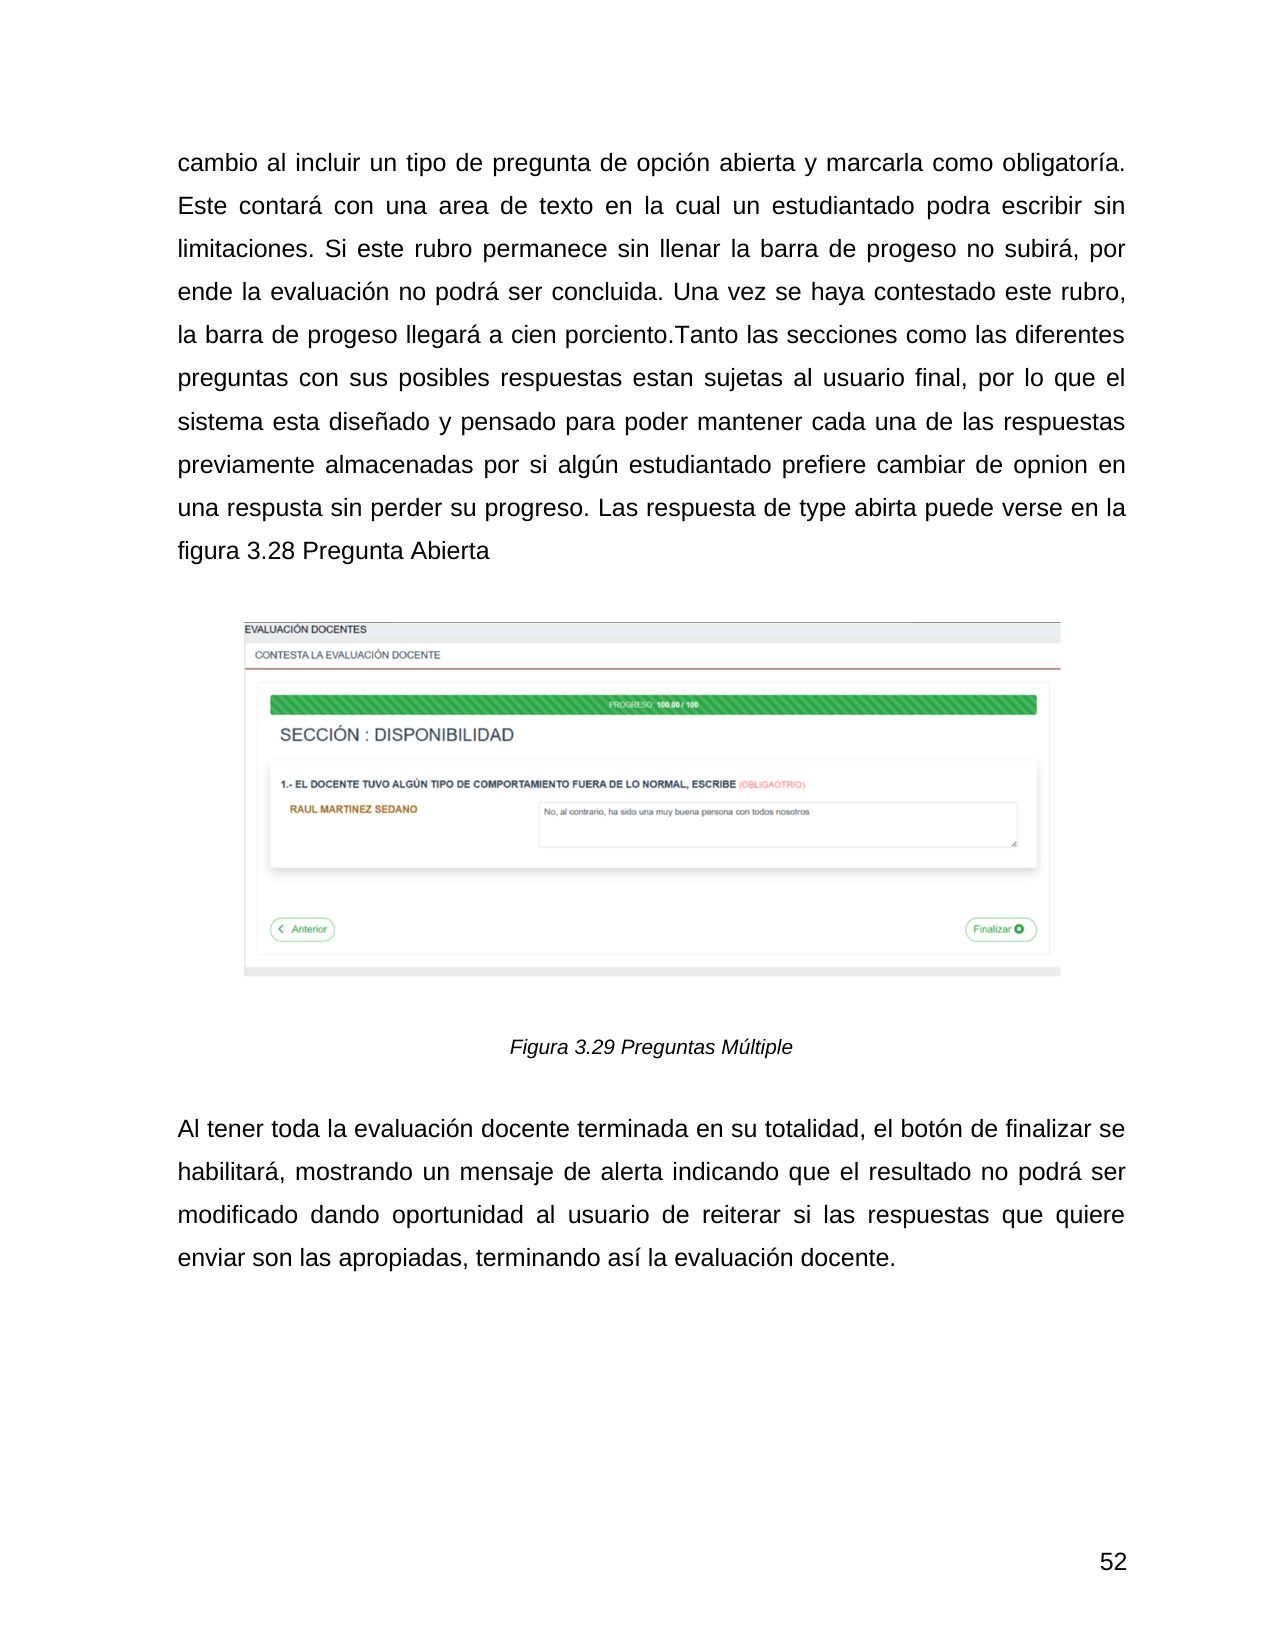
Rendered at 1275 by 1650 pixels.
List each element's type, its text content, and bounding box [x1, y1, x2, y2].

text Al tener toda la evaluación docente terminada en su totalidad, el botón de finalizar se habilitará, mostrando un mensaje de alerta indicando que el resultado no podrá ser modificado dando oportunidad al usuario de reiterar si las respuestas que quiere enviar son las apropiadas, terminando así la evaluación docente. [177, 1114, 1127, 1272]
picture [243, 622, 1061, 978]
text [177, 148, 1127, 564]
